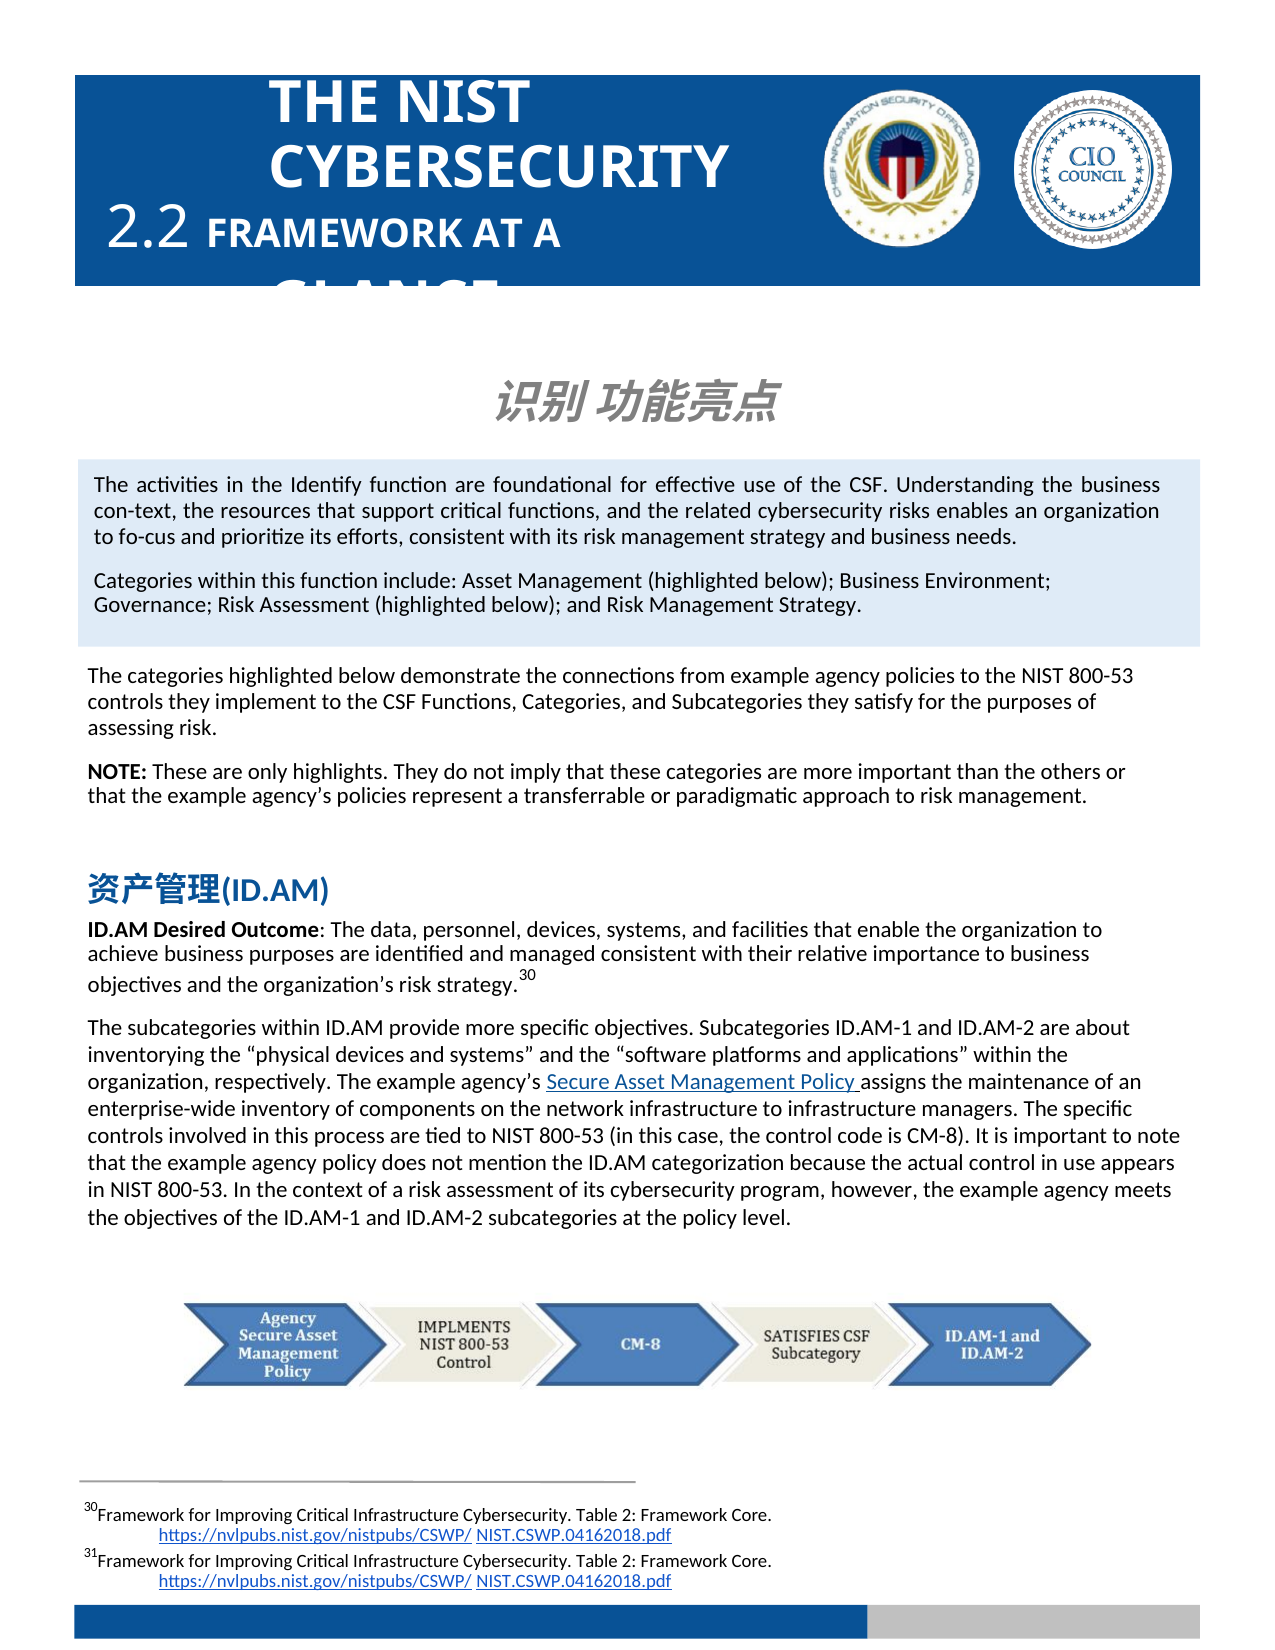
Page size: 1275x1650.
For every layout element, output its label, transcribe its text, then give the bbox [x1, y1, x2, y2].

text The activities in the Identify function are foundational for effective use of the CSF. Understanding the business con-text, the resources that support critical functions, and the related cybersecurity risks enables an organization to fo-cus and prioritize its efforts, consistent with its risk management strategy and business needs. [94, 472, 1162, 550]
text 识别 功能亮点 [85, 366, 1183, 432]
text Categories within this function include: Asset Management (highlighted below); Business Environment; Governance; Risk Assessment (highlighted below); and Risk Management Strategy. [94, 568, 1175, 618]
text THE NIST [269, 60, 1194, 140]
text CYBERSECURITY [269, 140, 1194, 199]
text 资产管理(ID.AM) [87, 862, 1194, 911]
text 2.2 FRAMEWORK AT A [106, 199, 1194, 260]
text GLANCE [269, 260, 1194, 338]
picture [1194, 75, 1200, 286]
text ID.AM Desired Outcome: The data, personnel, devices, systems, and facilities that enable the organization to achieve business purposes are identified and managed consistent with their relative importance to business objectives and the organization’s risk strategy.30 [87, 917, 1179, 999]
picture [75, 75, 269, 286]
text The subcategories within ID.AM provide more specific objectives. Subcategories ID.AM-1 and ID.AM-2 are about inventorying the “physical devices and systems” and the “software platforms and applications” within the organization, respectively. The example agency’s Secure Asset Management Policy assigns the maintenance of an enterprise-wide inventory of components on the network infrastructure to infrastructure managers. The specific controls involved in this process are tied to NIST 800-53 (in this case, the control code is CM-8). It is important to note that the example agency policy does not mention the ID.AM categorization because the actual control in use appears in NIST 800-53. In the context of a risk assessment of its cybersecurity program, however, the example agency meets the objectives of the ID.AM-1 and ID.AM-2 subcategories at the policy level. [87, 1013, 1183, 1231]
text NOTE: These are only highlights. They do not imply that these categories are more important than the others or that the example agency’s policies represent a transferrable or paradigmatic approach to risk management. [87, 759, 1171, 810]
text 31Framework for Improving Critical Infrastructure Cybersecurity. Table 2: Framework Core. https://nvlpubs.nist.gov/nistpubs/CSWP/ NIST.CSWP.04162018.pdf [83, 1547, 1087, 1592]
text The categories highlighted below demonstrate the connections from example agency policies to the NIST 800-53 controls they implement to the CSF Functions, Categories, and Subcategories they satisfy for the purposes of assessing risk. [87, 663, 1135, 741]
picture [183, 1277, 1092, 1412]
text 30Framework for Improving Critical Infrastructure Cybersecurity. Table 2: Framework Core. https://nvlpubs.nist.gov/nistpubs/CSWP/ NIST.CSWP.04162018.pdf [83, 1501, 1087, 1546]
